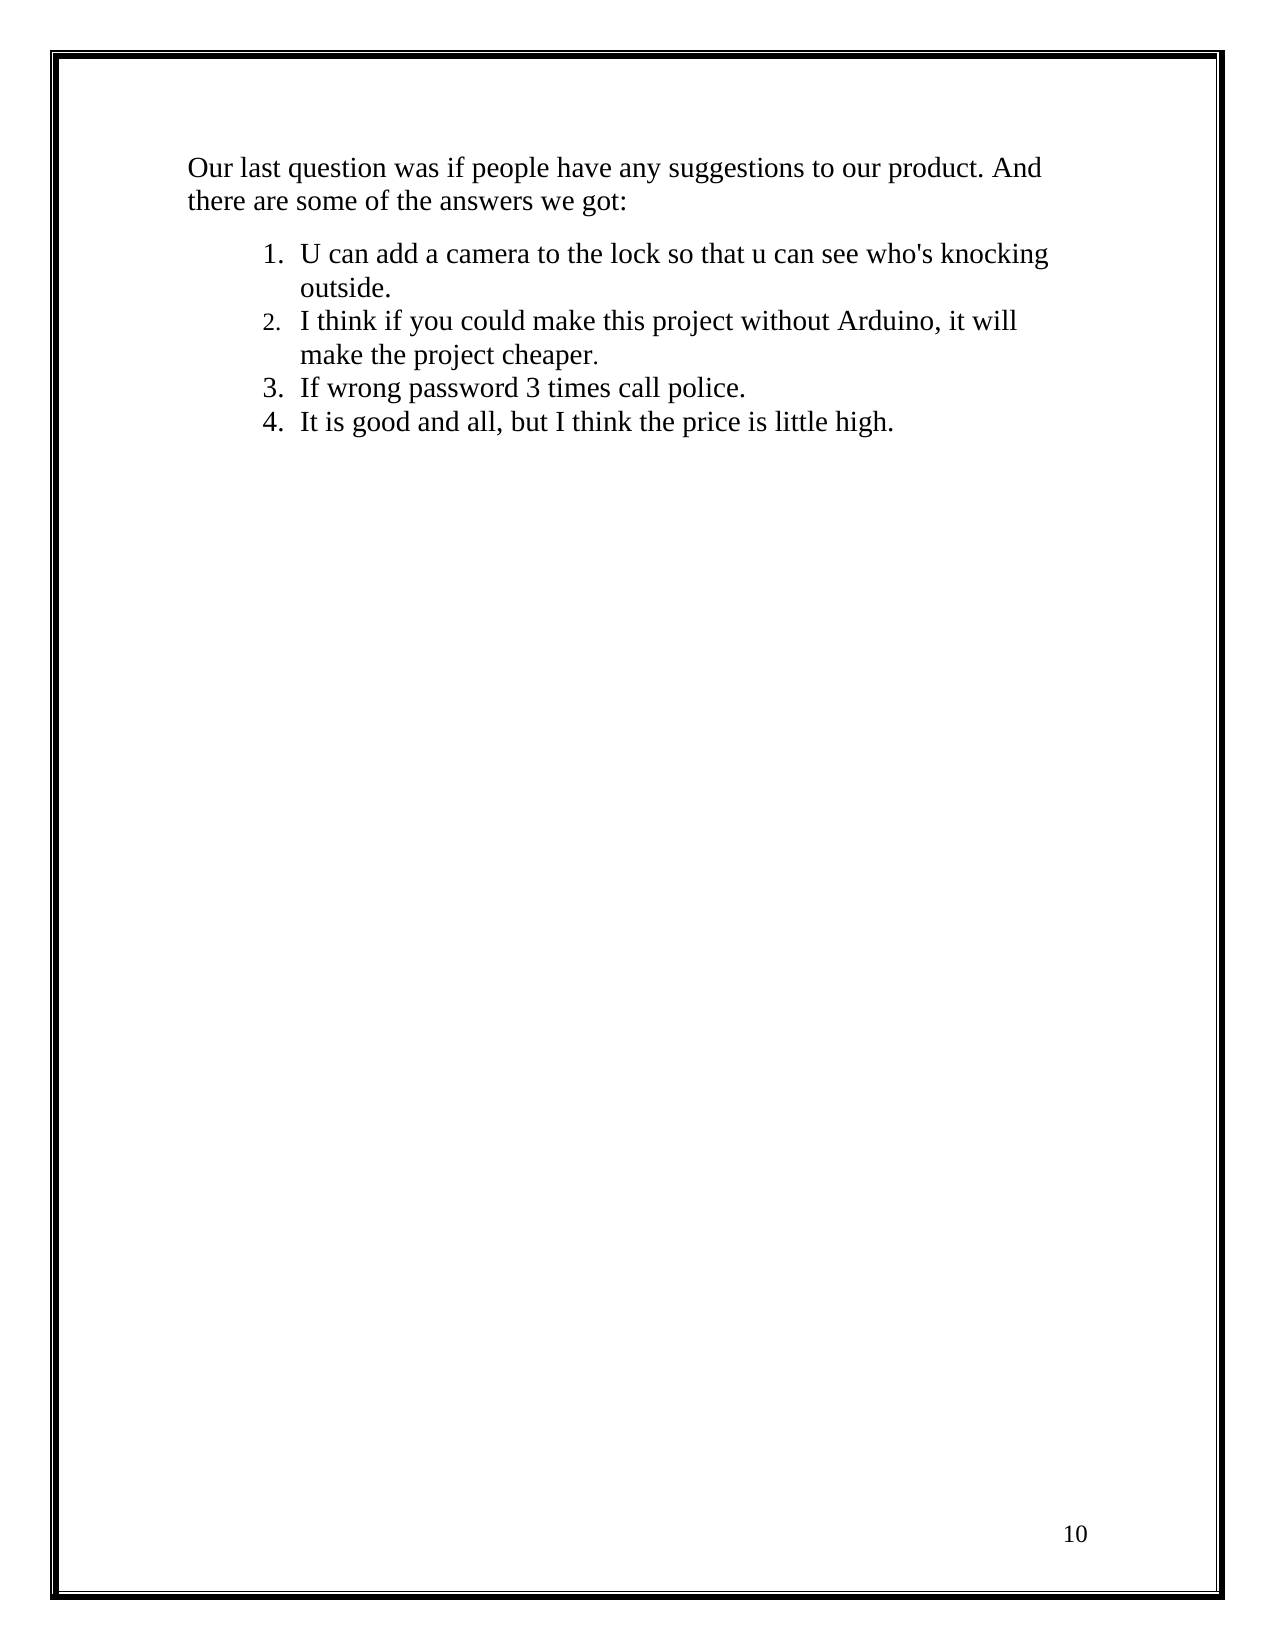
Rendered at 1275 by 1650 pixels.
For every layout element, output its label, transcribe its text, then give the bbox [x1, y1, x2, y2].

text Our last question was if people have any suggestions to our product. And there are some of the answers we got: [187, 150, 1087, 217]
list It is good and all, but I think the price is little high. [262, 404, 1087, 437]
list I think if you could make this project without Arduino, it will make the project cheaper. [262, 303, 1087, 370]
list If wrong password 3 times call police. [262, 370, 1087, 404]
list U can add a camera to the lock so that u can see who's knocking outside. [262, 236, 1087, 303]
